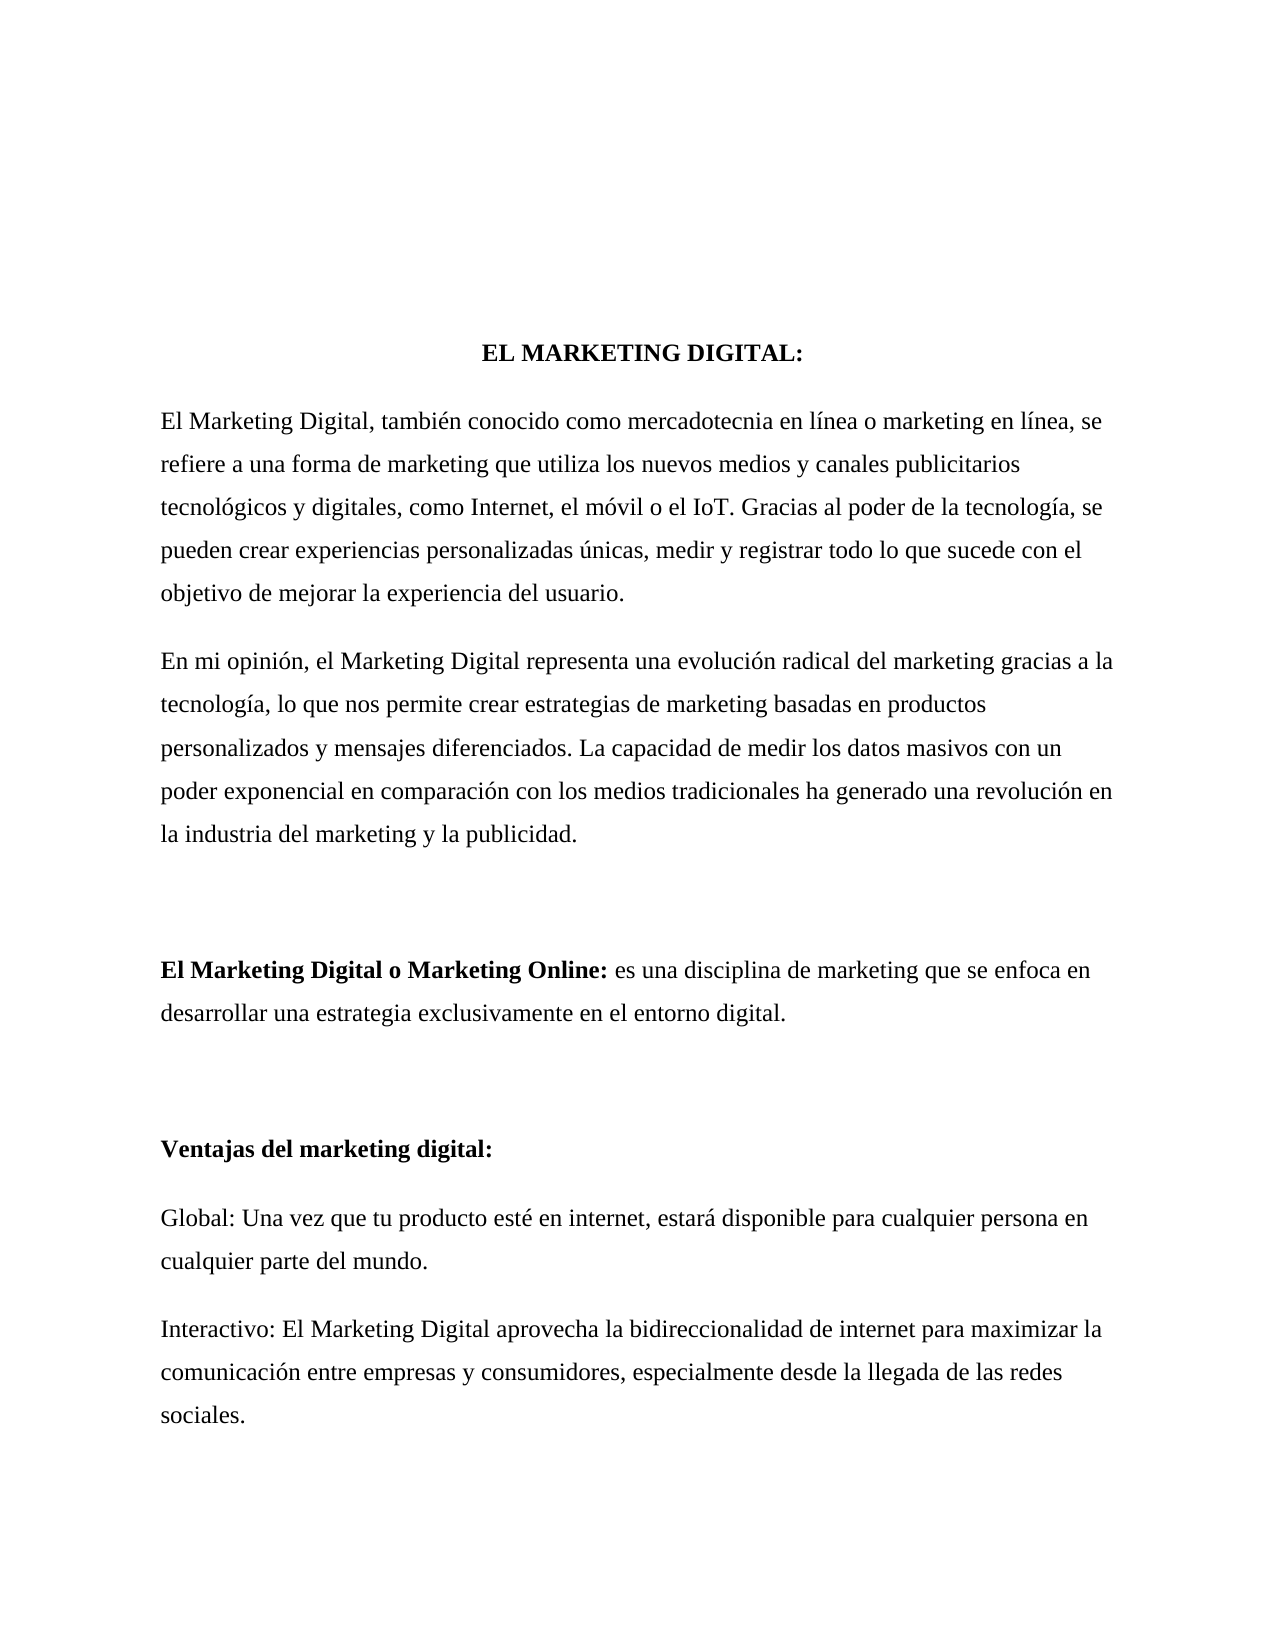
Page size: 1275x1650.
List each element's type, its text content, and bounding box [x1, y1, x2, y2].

text Ventajas del marketing digital: [160, 1134, 1125, 1163]
text El Marketing Digital o Marketing Online: es una disciplina de marketing que se enfoca en desarrollar una estrategia exclusivamente en el entorno digital. [160, 955, 1125, 1027]
text EL MARKETING DIGITAL: [160, 338, 1125, 366]
text El Marketing Digital, también conocido como mercadotecnia en línea o marketing en línea, se refiere a una forma de marketing que utiliza los nuevos medios y canales publicitarios tecnológicos y digitales, como Internet, el móvil o el IoT. Gracias al poder de la tecnología, se pueden crear experiencias personalizadas únicas, medir y registrar todo lo que sucede con el objetivo de mejorar la experiencia del usuario. [160, 406, 1125, 607]
text En mi opinión, el Marketing Digital representa una evolución radical del marketing gracias a la tecnología, lo que nos permite crear estrategias de marketing basadas en productos personalizados y mensajes diferenciados. La capacidad de medir los datos masivos con un poder exponencial en comparación con los medios tradicionales ha generado una revolución en la industria del marketing y la publicidad. [160, 646, 1125, 848]
text Interactivo: El Marketing Digital aprovecha la bidireccionalidad de internet para maximizar la comunicación entre empresas y consumidores, especialmente desde la llegada de las redes sociales. [160, 1314, 1125, 1429]
text Global: Una vez que tu producto esté en internet, estará disponible para cualquier persona en cualquier parte del mundo. [160, 1203, 1125, 1274]
